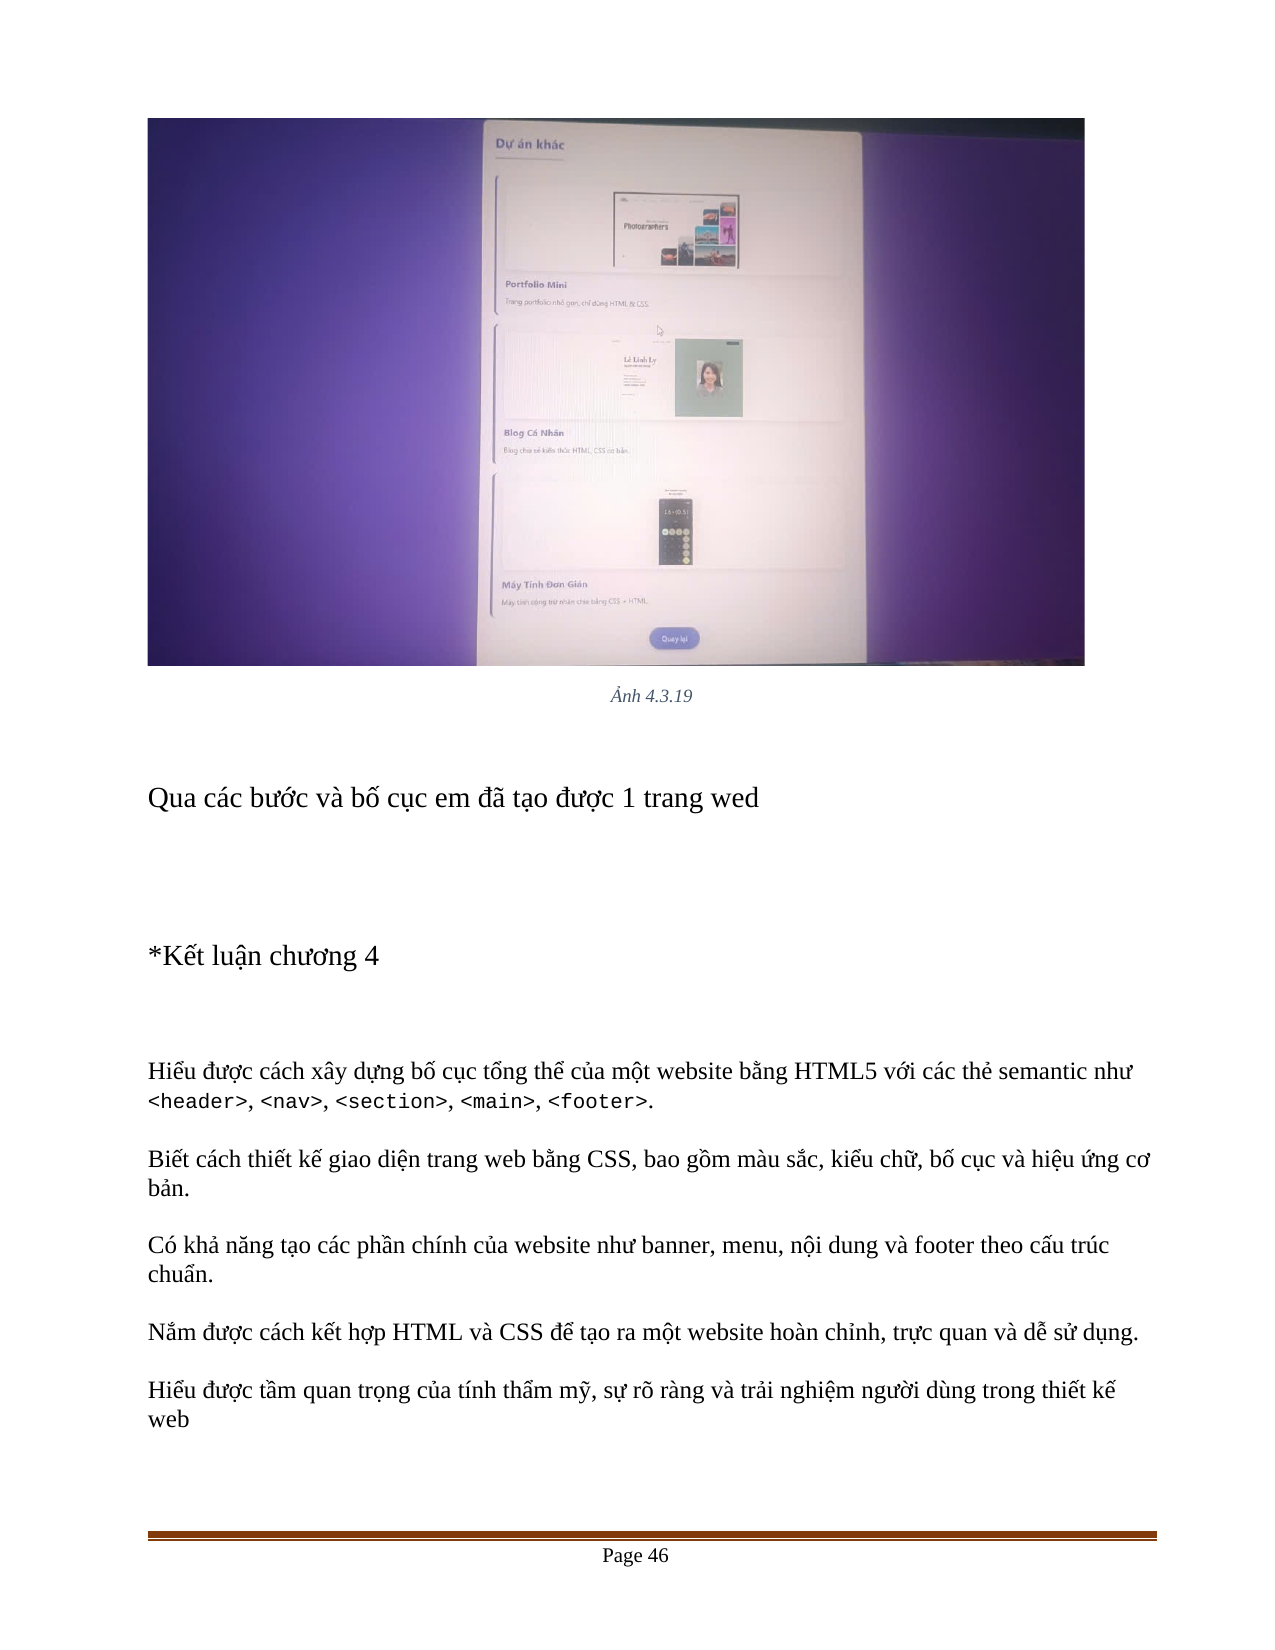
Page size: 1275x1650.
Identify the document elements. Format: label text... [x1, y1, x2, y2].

text Nắm được cách kết hợp HTML và CSS để tạo ra một website hoàn chỉnh, trực quan và dễ sử dụng. [148, 1317, 1157, 1346]
text Hiểu được cách xây dựng bố cục tổng thể của một website bằng HTML5 với các thẻ semantic như <header>, <nav>, <section>, <main>, <footer>. [148, 1056, 1157, 1115]
text *Kết luận chương 4 [148, 938, 1157, 972]
text Biết cách thiết kế giao diện trang web bằng CSS, bao gồm màu sắc, kiểu chữ, bố cục và hiệu ứng cơ bản. [148, 1144, 1157, 1201]
text Hiểu được tầm quan trọng của tính thẩm mỹ, sự rõ ràng và trải nghiệm người dùng trong thiết kế web [148, 1375, 1157, 1433]
text Có khả năng tạo các phần chính của website như banner, menu, nội dung và footer theo cấu trúc chuẩn. [148, 1231, 1157, 1288]
picture [147, 118, 1085, 666]
text Qua các bước và bố cục em đã tạo được 1 trang wed [148, 780, 1157, 813]
